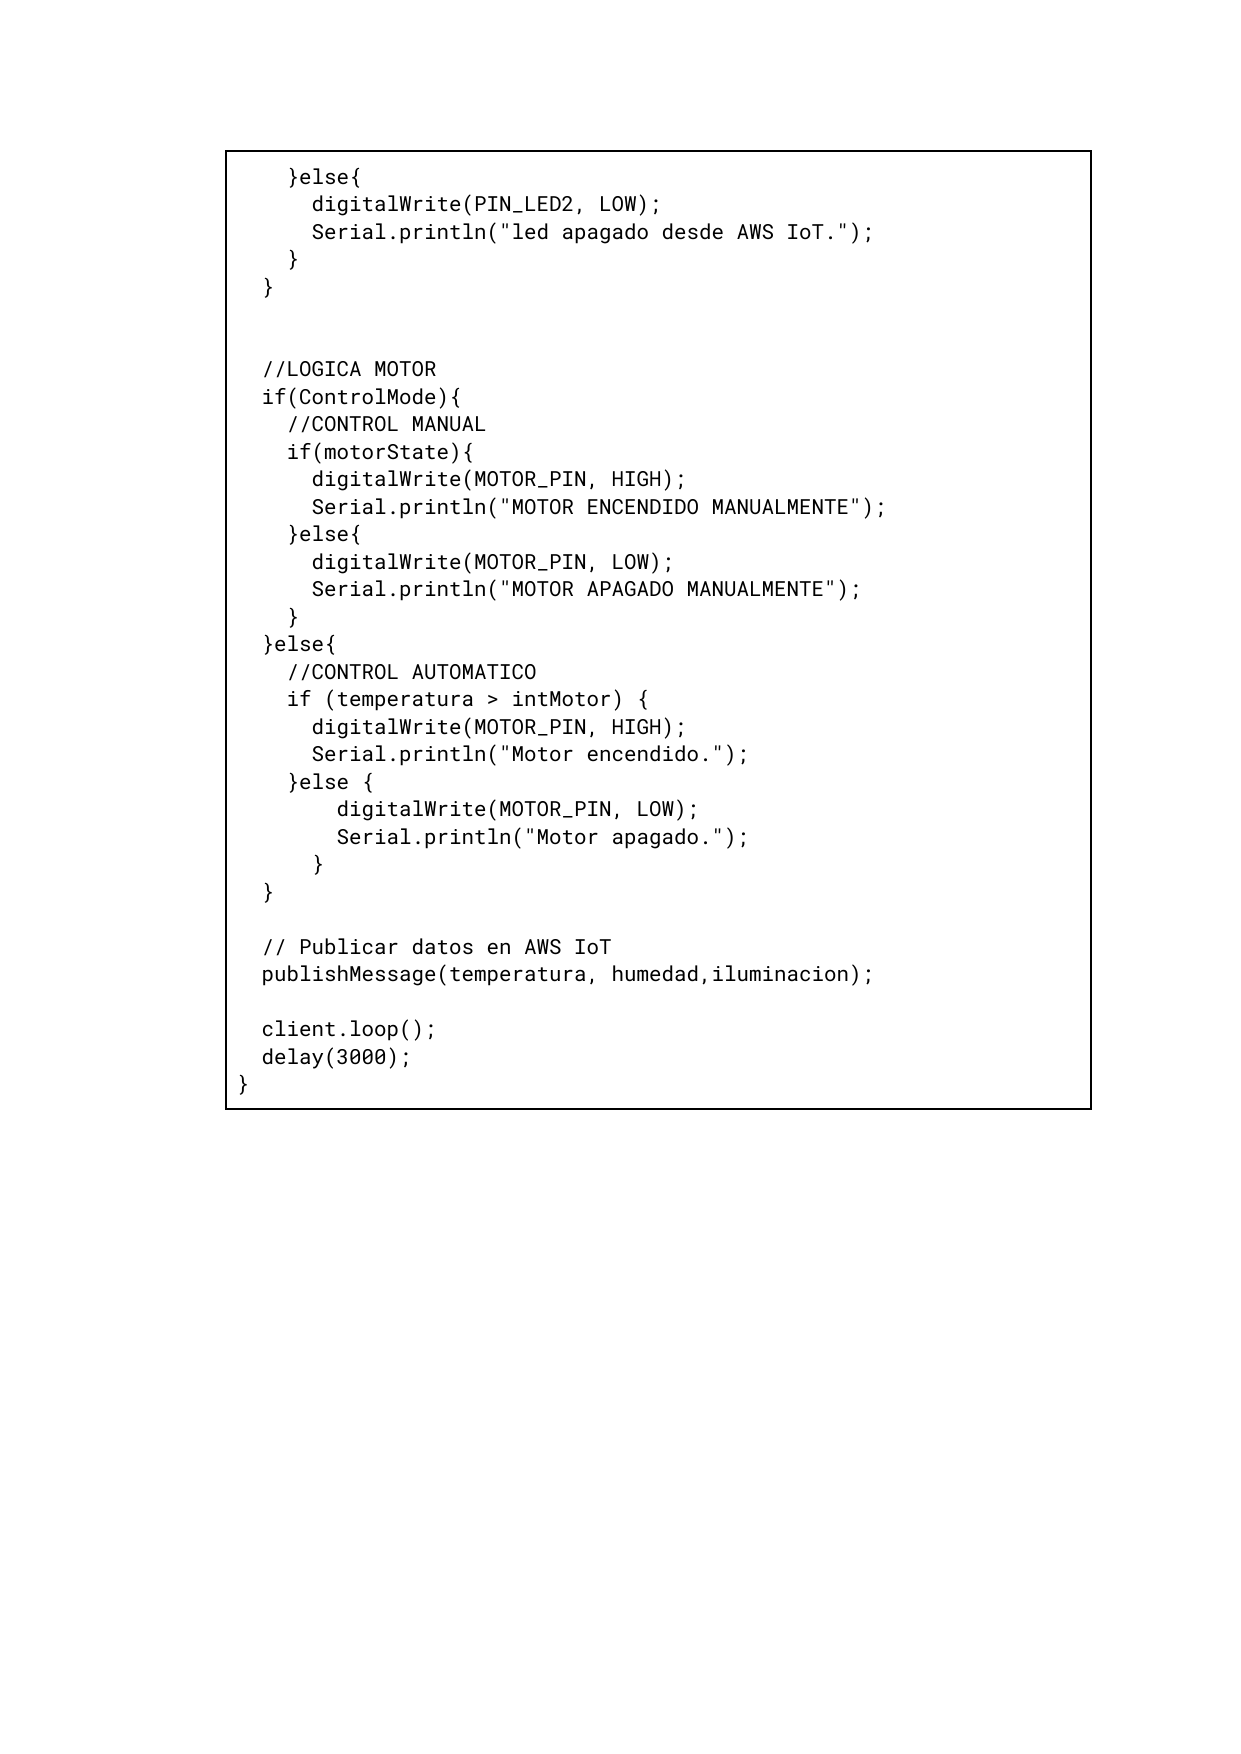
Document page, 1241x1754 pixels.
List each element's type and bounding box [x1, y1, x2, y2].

table_header [227, 152, 1090, 1108]
